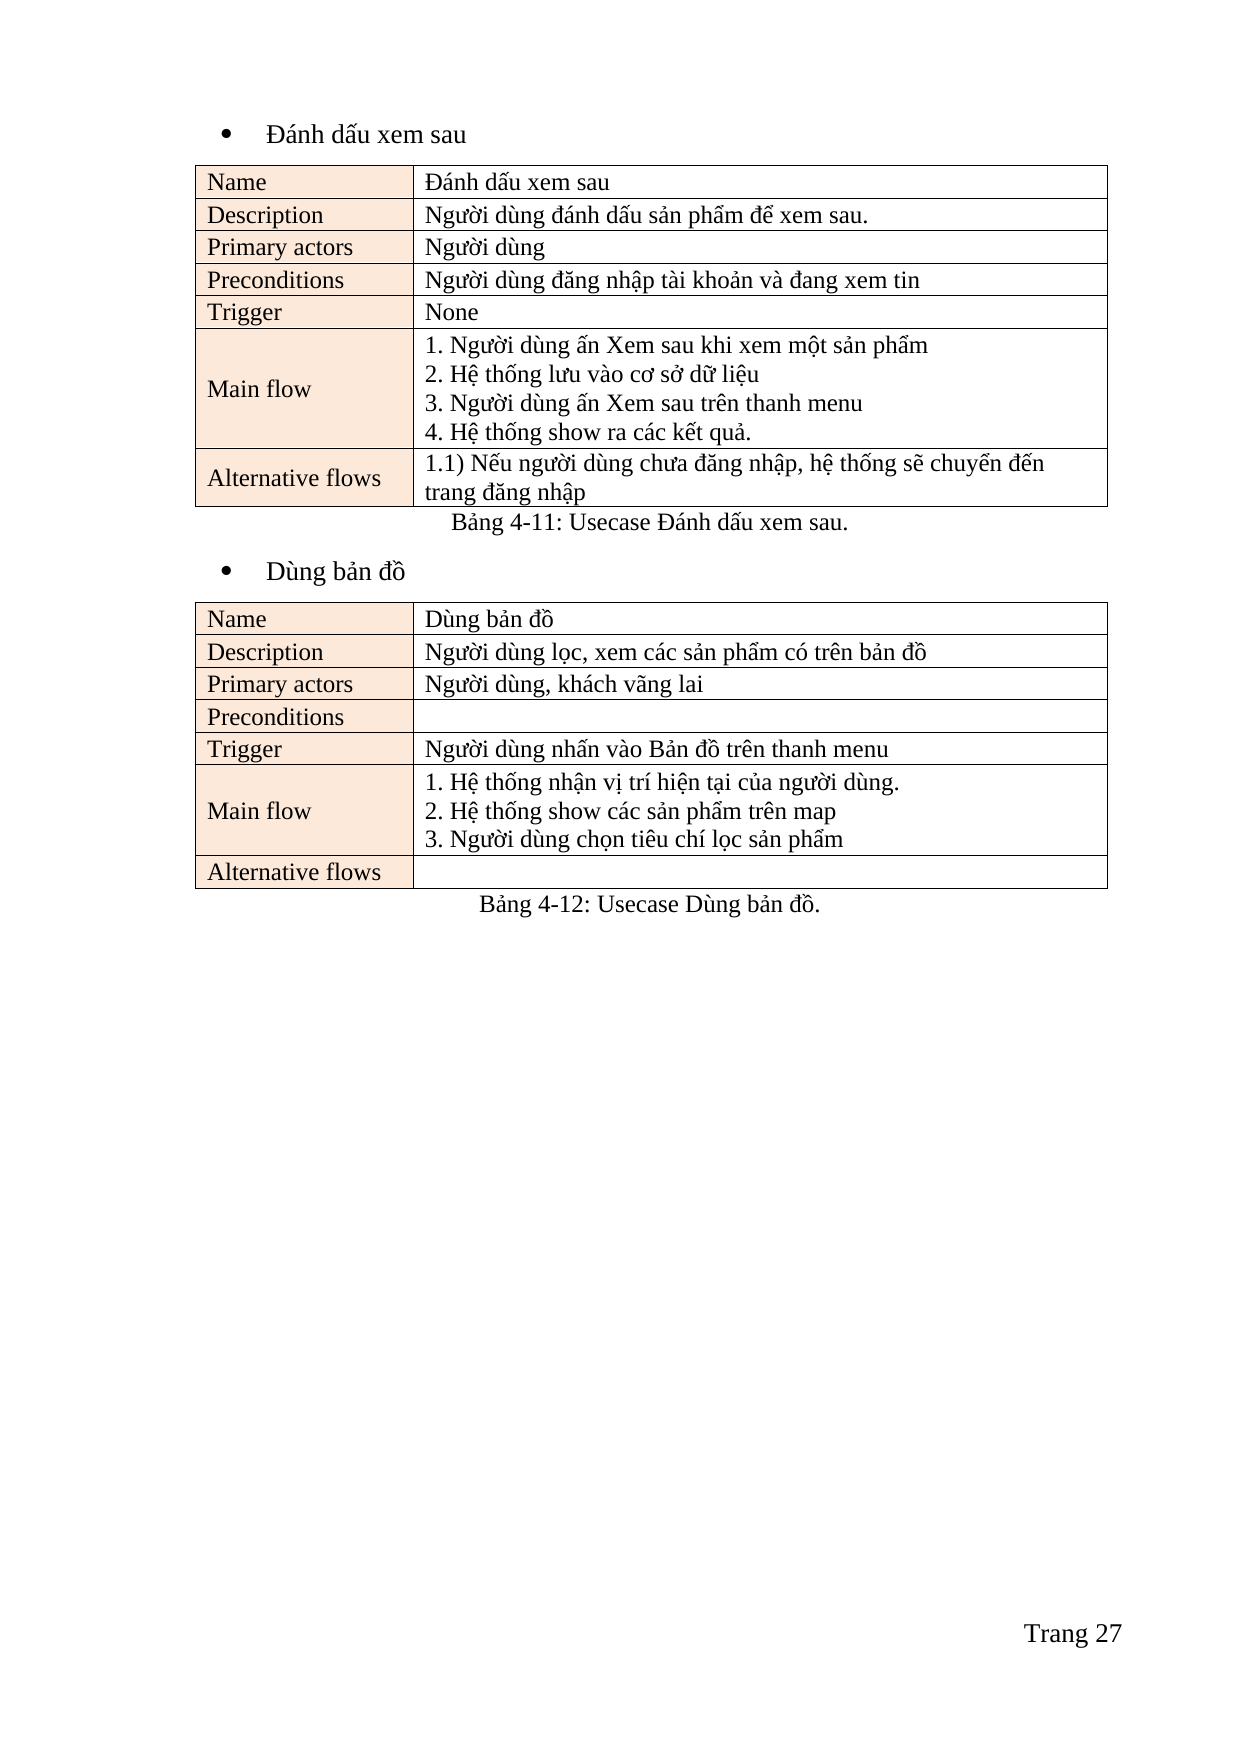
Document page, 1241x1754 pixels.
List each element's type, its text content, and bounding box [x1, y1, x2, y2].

table_cell 1. Người dùng ấn Xem sau khi xem một sản phẩm 2. Hệ thống lưu vào cơ sở dữ liệu 3. Người dùng ấn Xem sau trên thanh menu 4. Hệ thống show ra các kết quả. [414, 329, 1107, 447]
table_header Name [196, 603, 413, 634]
table_cell Primary actors [196, 668, 413, 699]
table_header Dùng bản đồ [414, 603, 1107, 634]
table_cell 1.1) Nếu người dùng chưa đăng nhập, hệ thống sẽ chuyển đến trang đăng nhập [414, 449, 1107, 506]
table_cell Preconditions [196, 264, 413, 295]
table_cell Alternative flows [196, 449, 413, 506]
list Dùng bản đồ [222, 555, 1122, 586]
table_cell Trigger [196, 733, 413, 764]
table_cell [414, 856, 1107, 888]
table_cell Main flow [196, 765, 413, 855]
table_cell Người dùng đăng nhập tài khoản và đang xem tin [414, 264, 1107, 295]
table_cell Trigger [196, 296, 413, 327]
table_header Đánh dấu xem sau [414, 166, 1107, 197]
table_cell Primary actors [196, 231, 413, 262]
table_cell Người dùng lọc, xem các sản phẩm có trên bản đồ [414, 635, 1107, 667]
table_cell Người dùng, khách vãng lai [414, 668, 1107, 699]
table_cell Main flow [196, 329, 413, 447]
table_cell None [414, 296, 1107, 327]
table_cell [414, 700, 1107, 732]
table_cell 1. Hệ thống nhận vị trí hiện tại của người dùng. 2. Hệ thống show các sản phẩm trên map 3. Người dùng chọn tiêu chí lọc sản phẩm [414, 765, 1107, 855]
table_cell Người dùng nhấn vào Bản đồ trên thanh menu [414, 733, 1107, 764]
table_cell Người dùng đánh dấu sản phẩm để xem sau. [414, 199, 1107, 230]
table_cell Alternative flows [196, 856, 413, 888]
table_cell Description [196, 199, 413, 230]
list Đánh dấu xem sau [222, 118, 1122, 149]
table_cell Description [196, 635, 413, 667]
table_cell Preconditions [196, 700, 413, 732]
table_header Name [196, 166, 413, 197]
table_cell Người dùng [414, 231, 1107, 262]
